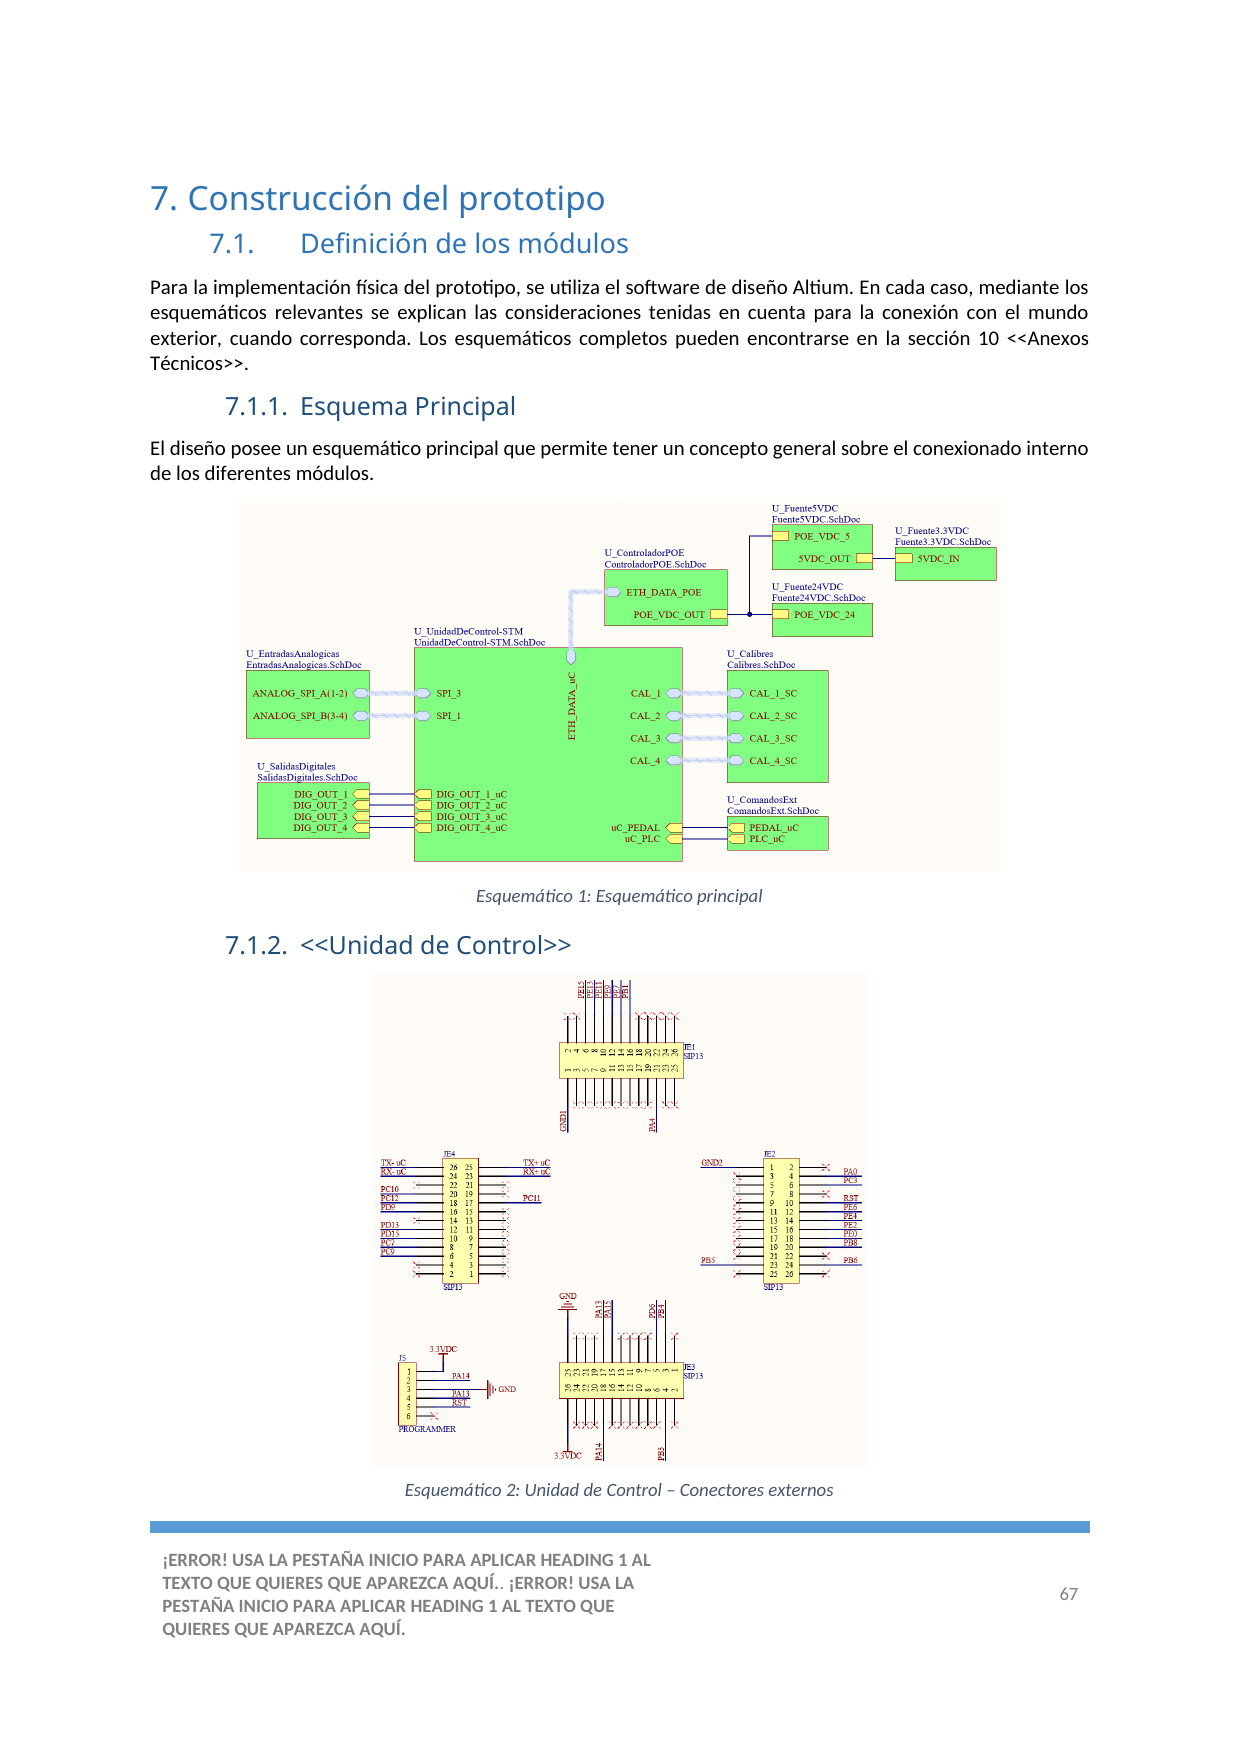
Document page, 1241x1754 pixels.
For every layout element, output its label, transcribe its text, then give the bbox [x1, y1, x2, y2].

subtitle Construcción del prototipo [150, 175, 1090, 220]
subtitle Esquema Principal [225, 388, 1090, 422]
picture [373, 974, 868, 1466]
text Para la implementación física del prototipo, se utiliza el software de diseño Altium. En cada caso, mediante los esquemáticos relevantes se explican las consideraciones tenidas en cuenta para la conexión con el mundo exterior, cuando corresponda. Los esquemáticos completos pueden encontrarse en la sección 10 <<Anexos Técnicos>>. [150, 274, 1090, 376]
subtitle <<Unidad de Control>> [225, 928, 1090, 962]
text Esquemático 1: Esquemático principal [150, 884, 1090, 907]
text El diseño posee un esquemático principal que permite tener un concepto general sobre el conexionado interno de los diferentes módulos. [150, 435, 1090, 486]
text Esquemático 2: Unidad de Control – Conectores externos [150, 1478, 1090, 1501]
picture [239, 498, 1001, 872]
subtitle Definición de los módulos [209, 224, 1090, 261]
